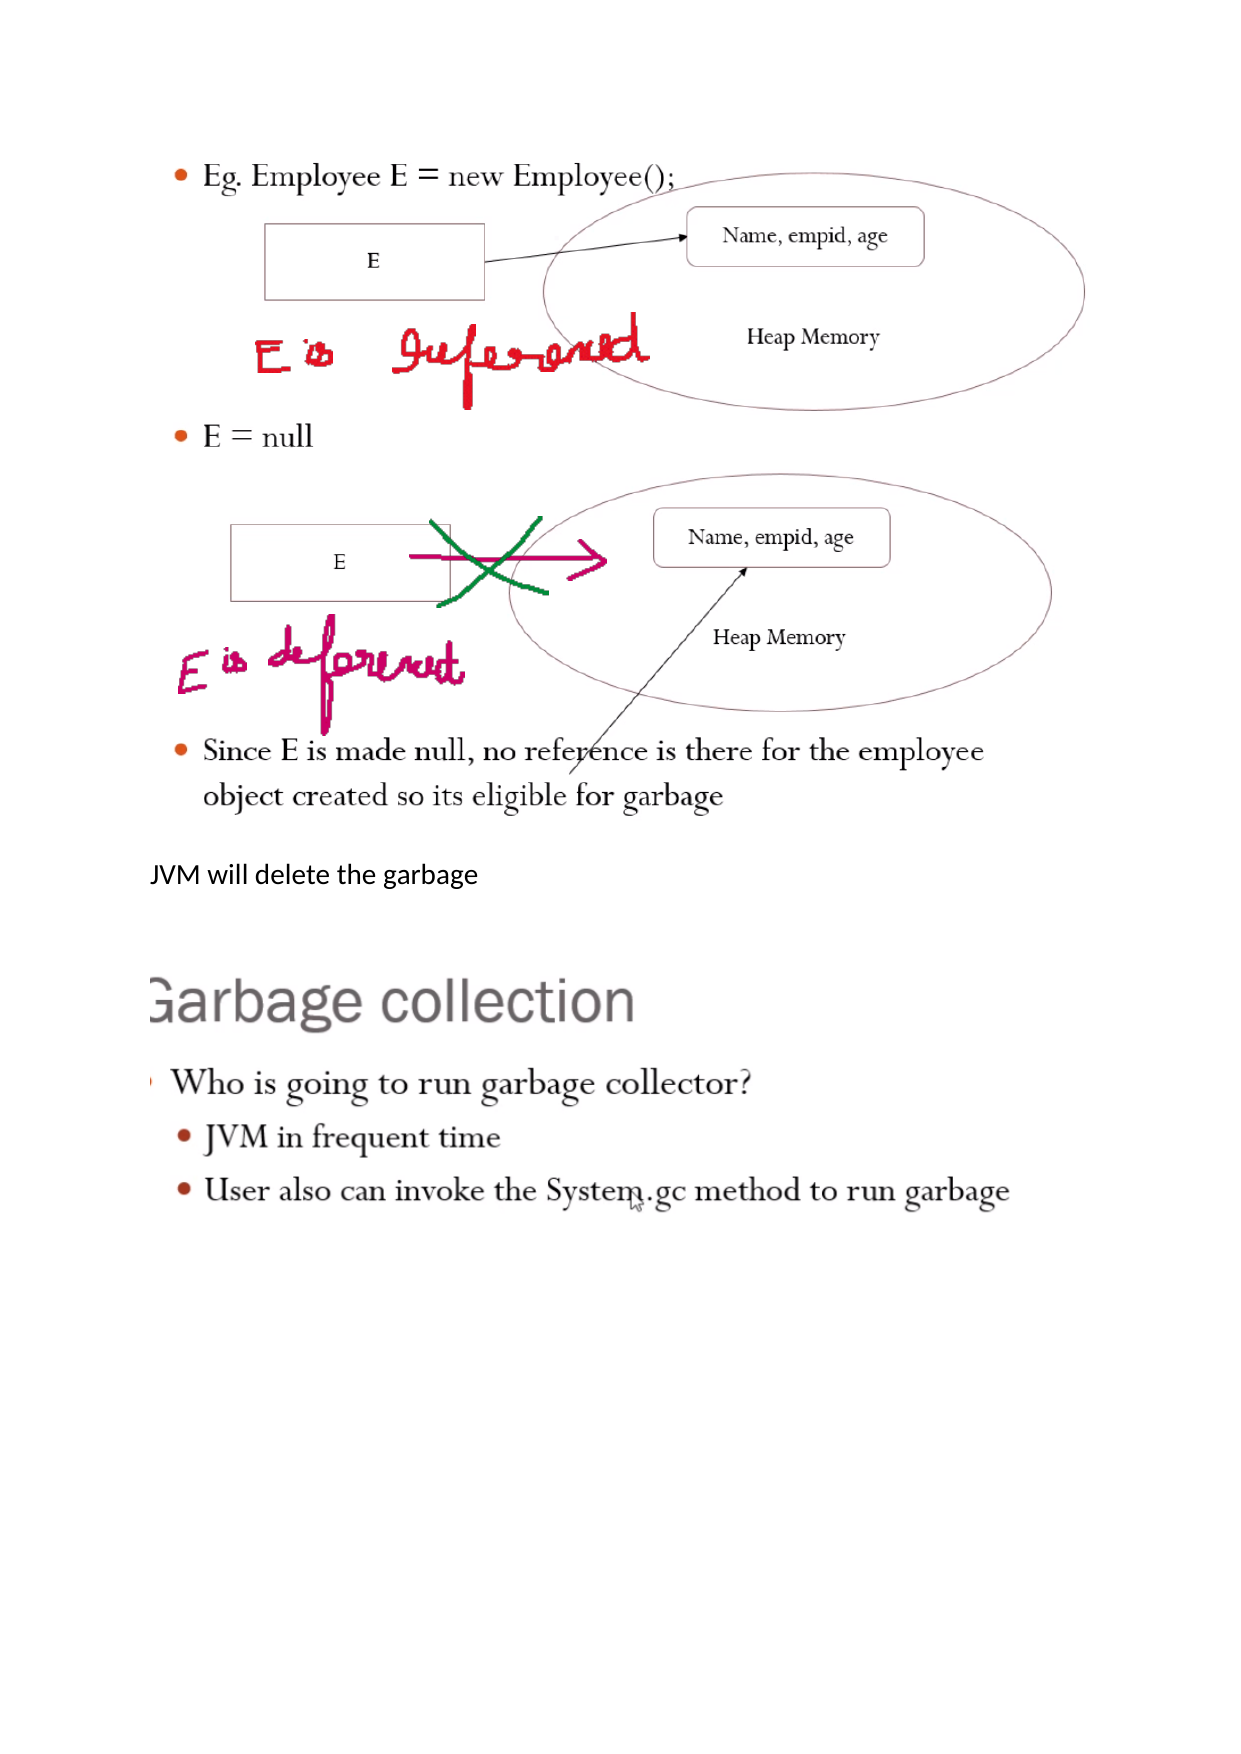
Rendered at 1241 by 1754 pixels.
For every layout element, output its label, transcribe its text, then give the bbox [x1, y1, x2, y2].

picture [150, 150, 1091, 837]
text JVM will delete the garbage [150, 856, 1090, 891]
picture [150, 911, 1091, 1265]
